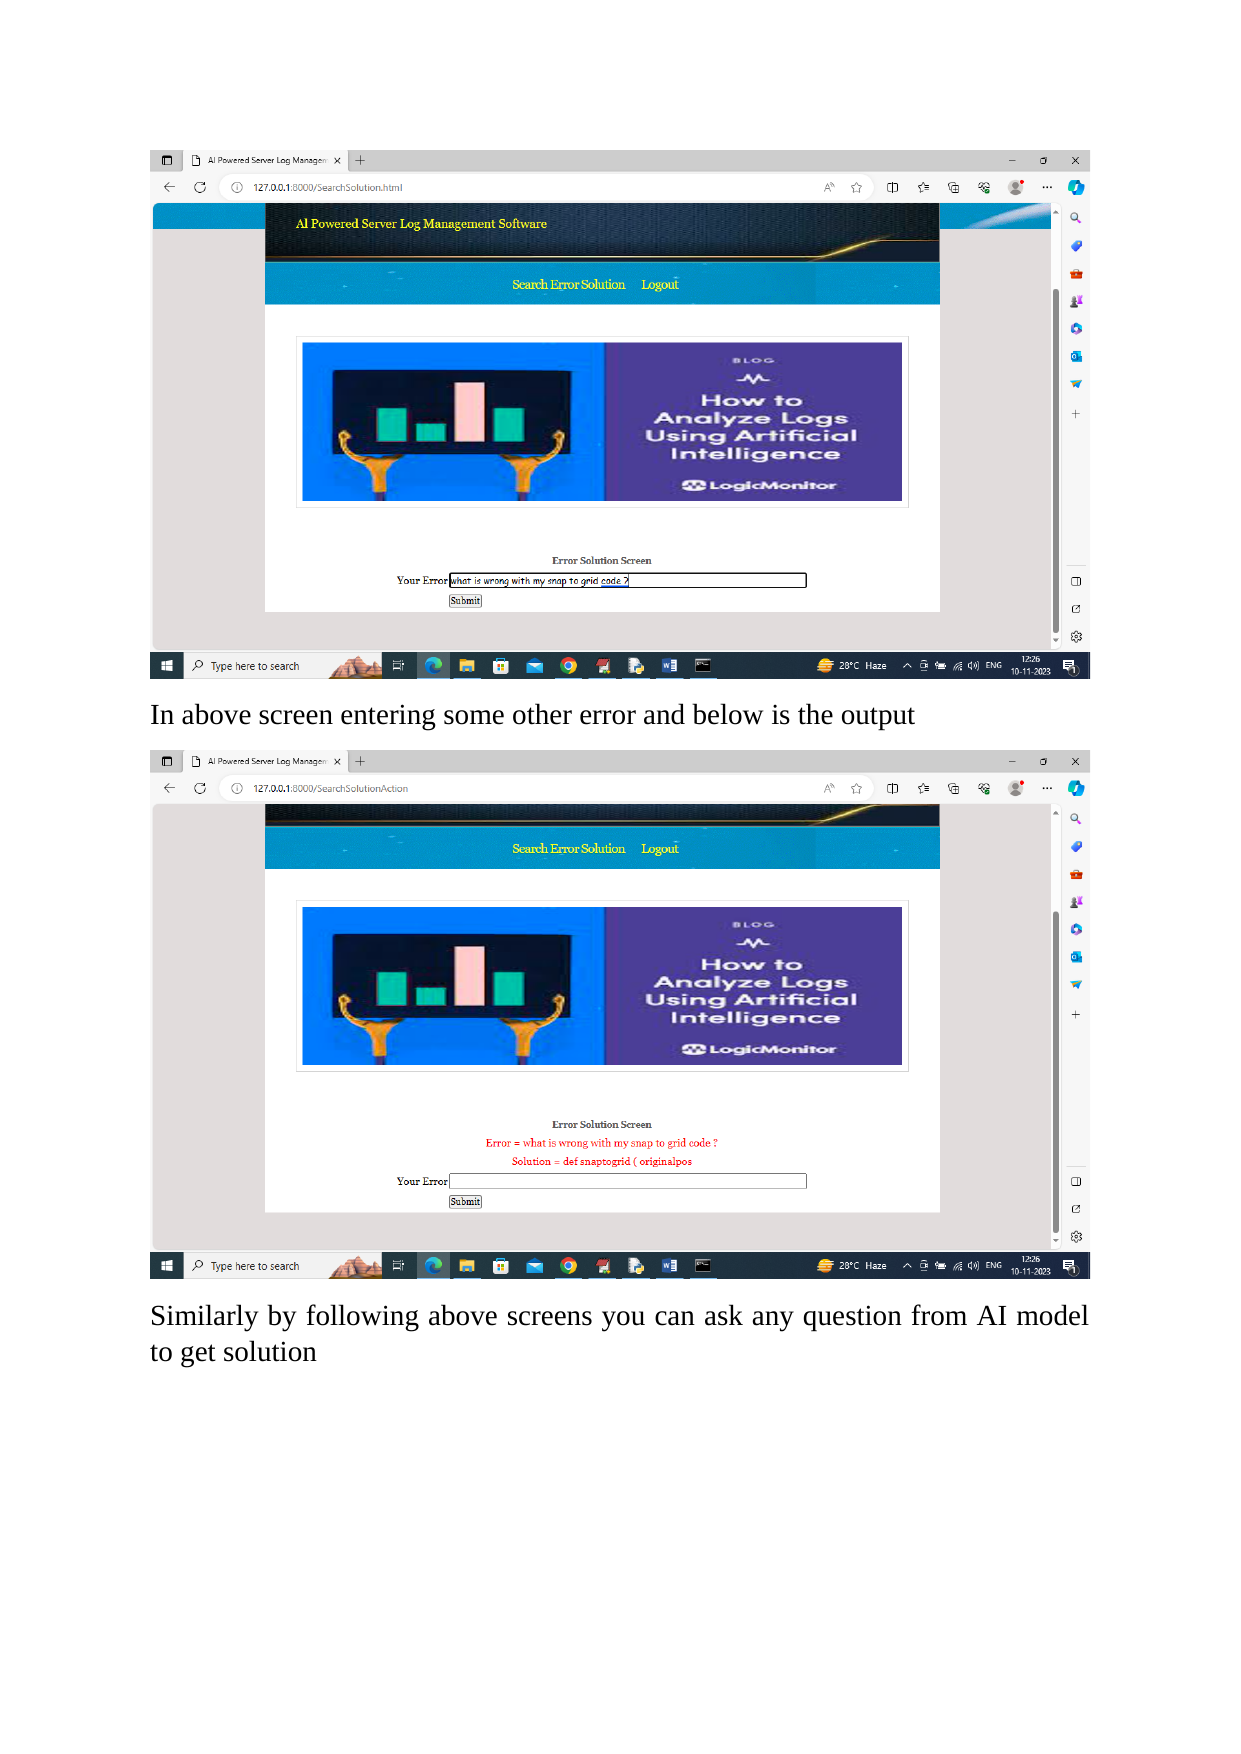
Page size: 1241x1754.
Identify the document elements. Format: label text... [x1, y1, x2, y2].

picture [150, 750, 1091, 1279]
text In above screen entering some other error and below is the output [150, 697, 1090, 731]
text Similarly by following above screens you can ask any question from AI model to get solution [150, 1298, 1090, 1367]
picture [150, 150, 1091, 679]
